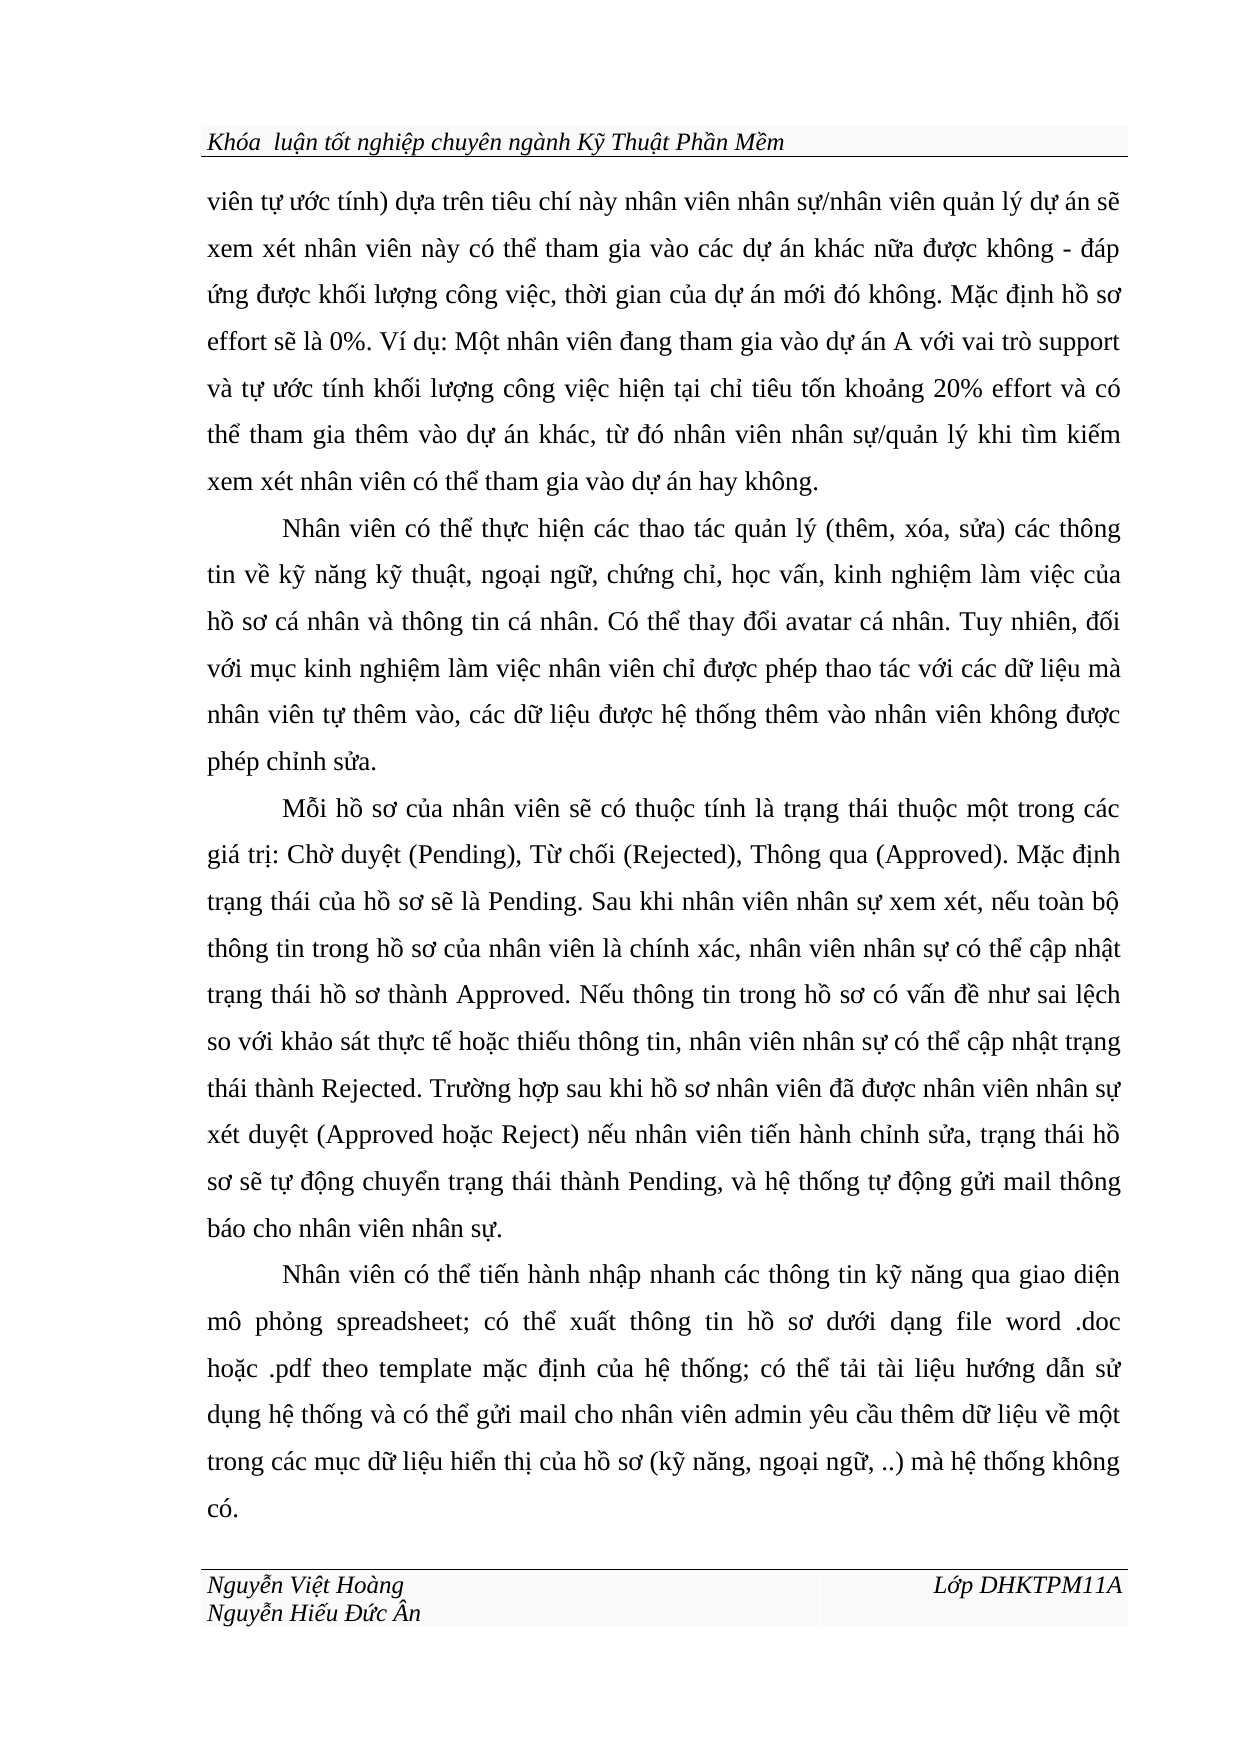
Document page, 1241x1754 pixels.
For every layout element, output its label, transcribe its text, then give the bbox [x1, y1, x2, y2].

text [207, 185, 1122, 496]
text Nhân viên có thể tiến hành nhập nhanh các thông tin kỹ năng qua giao diện mô phỏng spreadsheet; có thể xuất thông tin hồ sơ dưới dạng file word .doc hoặc .pdf theo template mặc định của hệ thống; có thể tải tài liệu hướng dẫn sử dụng hệ thống và có thể gửi mail cho nhân viên admin yêu cầu thêm dữ liệu về một trong các mục dữ liệu hiển thị của hồ sơ (kỹ năng, ngoại ngữ, ..) mà hệ thống không có. [207, 1259, 1122, 1523]
text Mỗi hồ sơ của nhân viên sẽ có thuộc tính là trạng thái thuộc một trong các giá trị: Chờ duyệt (Pending), Từ chối (Rejected), Thông qua (Approved). Mặc định trạng thái của hồ sơ sẽ là Pending. Sau khi nhân viên nhân sự xem xét, nếu toàn bộ thông tin trong hồ sơ của nhân viên là chính xác, nhân viên nhân sự có thể cập nhật trạng thái hồ sơ thành Approved. Nếu thông tin trong hồ sơ có vấn đề như sai lệch so với khảo sát thực tế hoặc thiếu thông tin, nhân viên nhân sự có thể cập nhật trạng thái thành Rejected. Trường hợp sau khi hồ sơ nhân viên đã được nhân viên nhân sự xét duyệt (Approved hoặc Reject) nếu nhân viên tiến hành chỉnh sửa, trạng thái hồ sơ sẽ tự động chuyển trạng thái thành Pending, và hệ thống tự động gửi mail thông báo cho nhân viên nhân sự. [207, 792, 1122, 1243]
text Nhân viên có thể thực hiện các thao tác quản lý (thêm, xóa, sửa) các thông tin về kỹ năng kỹ thuật, ngoại ngữ, chứng chỉ, học vấn, kinh nghiệm làm việc của hồ sơ cá nhân và thông tin cá nhân. Có thể thay đổi avatar cá nhân. Tuy nhiên, đối với mục kinh nghiệm làm việc nhân viên chỉ được phép thao tác với các dữ liệu mà nhân viên tự thêm vào, các dữ liệu được hệ thống thêm vào nhân viên không được phép chỉnh sửa. [207, 512, 1122, 776]
